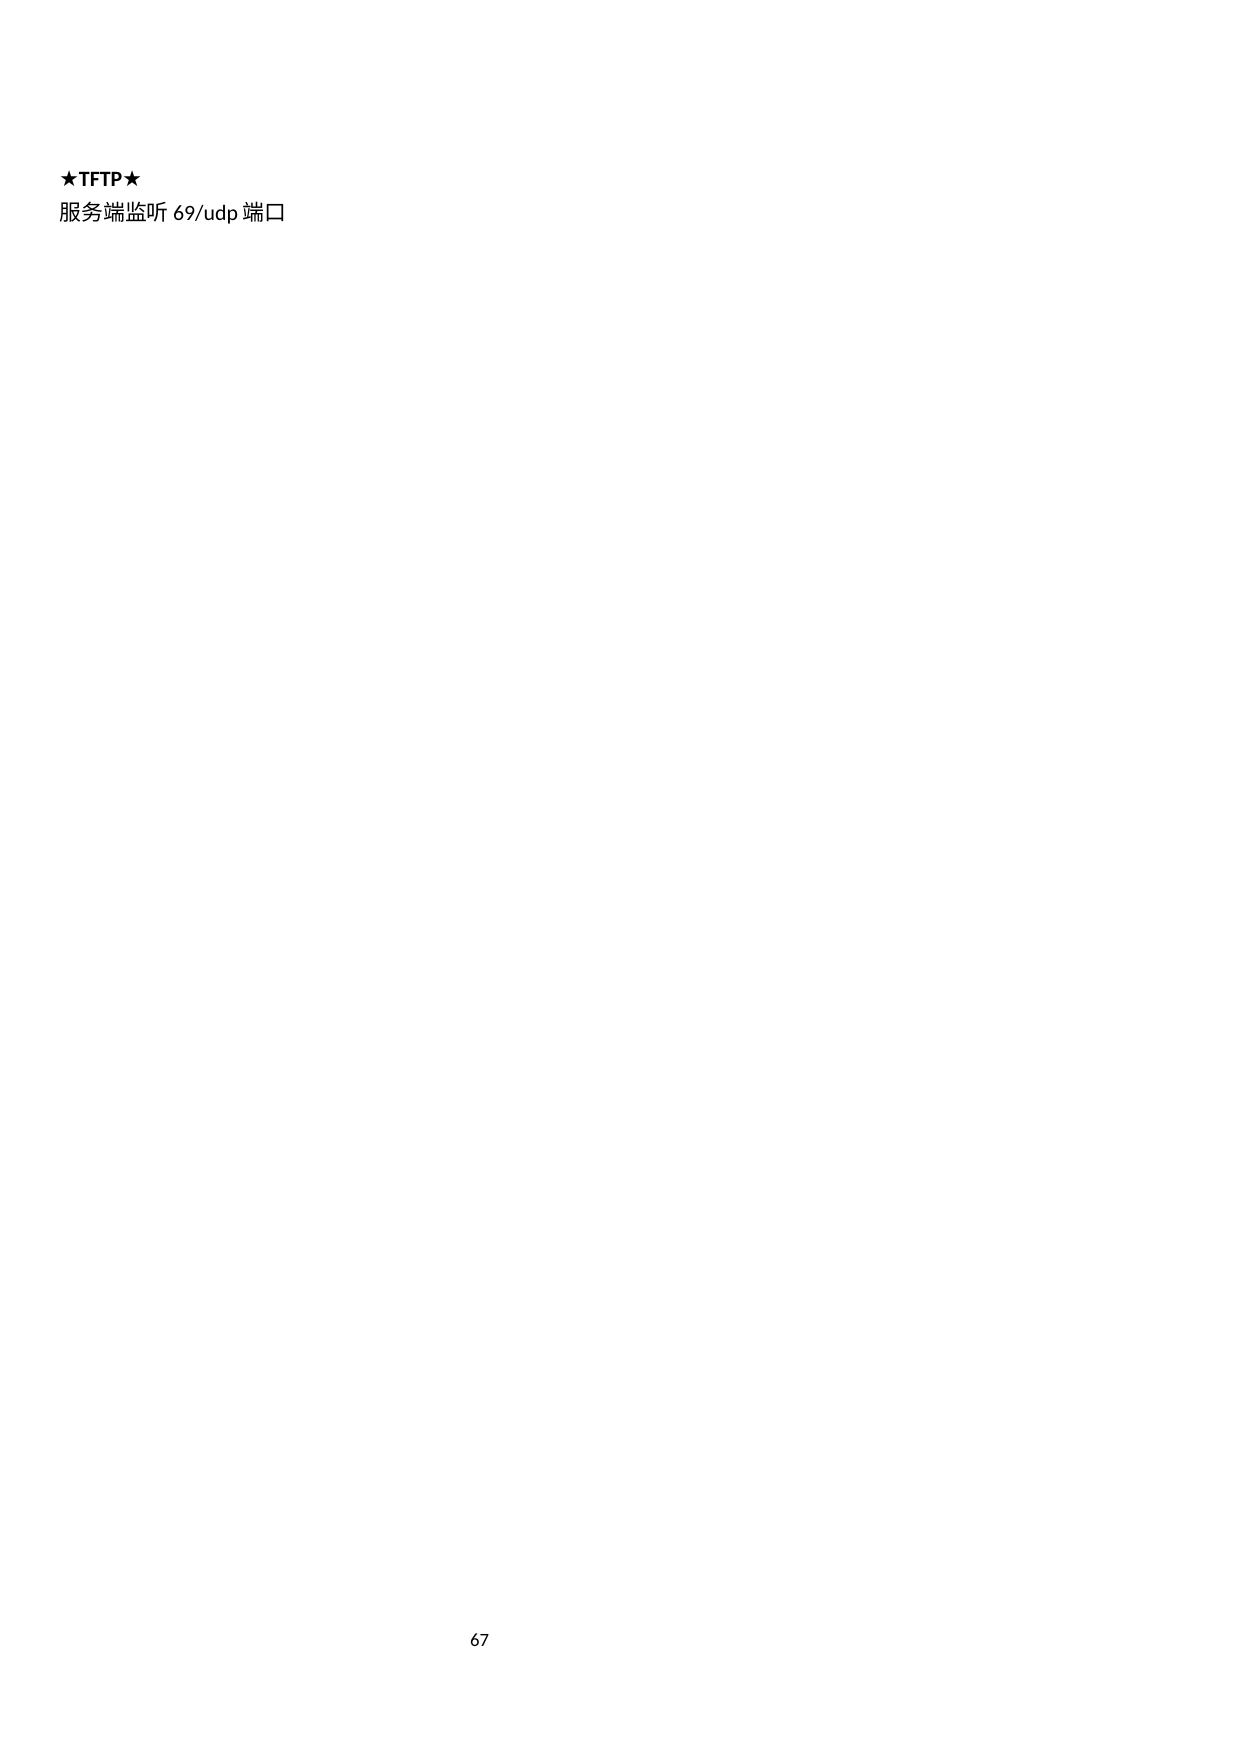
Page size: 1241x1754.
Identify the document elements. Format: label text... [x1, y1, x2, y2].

text ★TFTP★ [59, 162, 1181, 194]
text 服务端监听69/udp端口 [59, 194, 1181, 227]
